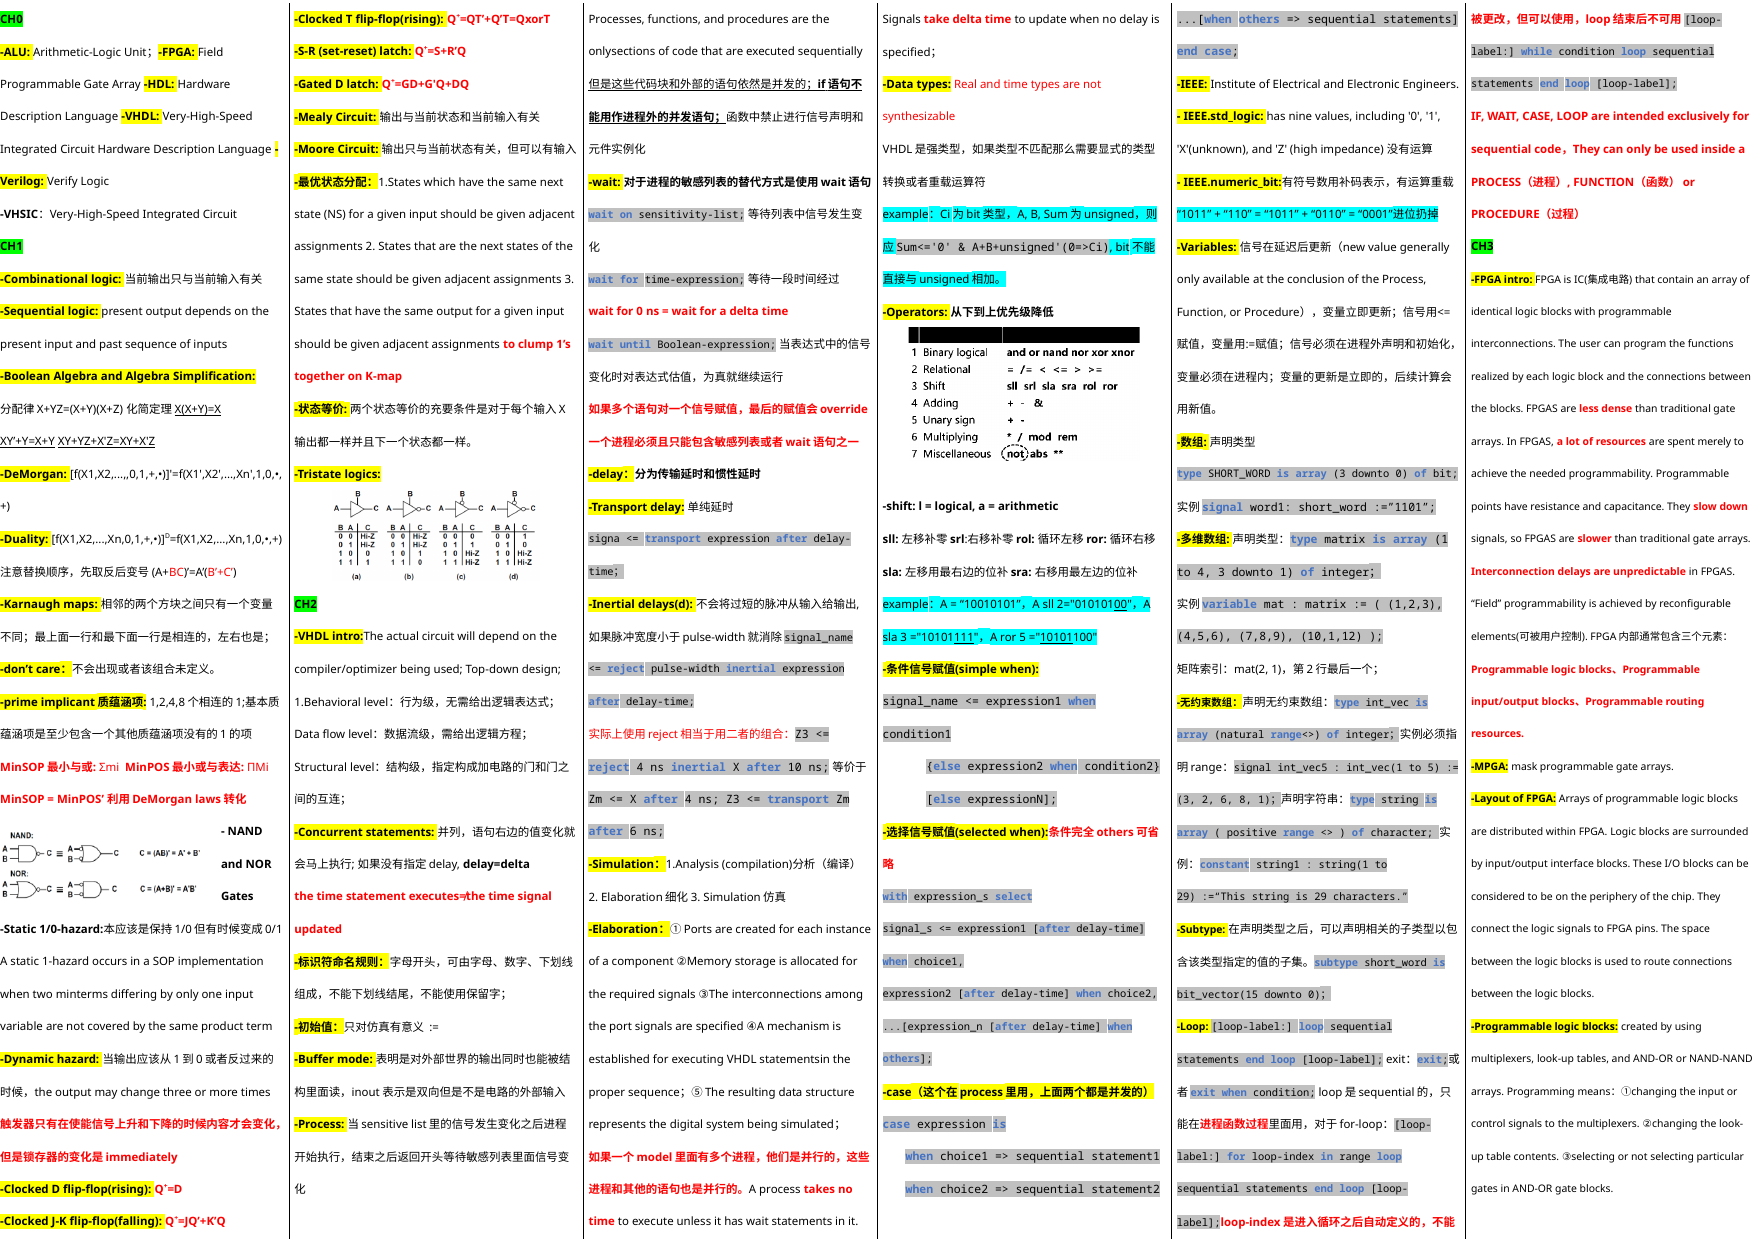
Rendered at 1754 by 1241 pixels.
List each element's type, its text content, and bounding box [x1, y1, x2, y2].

text -S-R (set-reset) latch: Q+=S+R’Q [294, 35, 577, 68]
text type SHORT_WORD is array (3 downto 0) of bit; [1177, 458, 1460, 490]
text -prime implicant质蕴涵项: 1,2,4,8个相连的1;基本质蕴涵项是至少包含一个其他质蕴涵项没有的1的项 [0, 685, 283, 750]
text -Tristate logics: [294, 458, 577, 490]
text “1011” + “110” = “1011” + “0110” = “0001”进位扔掉 [1177, 198, 1460, 230]
text -Gated D latch: Q+=GD+G'Q+DQ [294, 68, 577, 100]
text -Data types: Real and time types are not synthesizable [882, 68, 1166, 133]
text -case（这个在process里用，上面两个都是并发的） [882, 1075, 1166, 1108]
text -Karnaugh maps: 相邻的两个方块之间只有一个变量不同；最上面一行和最下面一行是相连的，左右也是； [0, 588, 283, 653]
text 矩阵索引：mat(2, 1)，第2行最后一个； [1177, 653, 1460, 685]
text signal_name <= expression1 when condition1 [882, 685, 1166, 750]
text -Inertial delays(d): 不会将过短的脉冲从输入给输出, 如果脉冲宽度小于pulse-width就消除signal_name <= reject pulse-width inertial expression after delay-time; [588, 588, 871, 718]
text 实际上使用reject相当于用二者的组合：Z3 <= reject 4 ns inertial X after 10 ns; 等价于Zm <= X after 4 ns; Z3 <= transport Zm after 6 ns; [588, 718, 871, 848]
text when choice2 => sequential statement2 [882, 1173, 1166, 1205]
text -数组: 声明类型 [1177, 425, 1460, 458]
text -初始值：只对仿真有意义 := [294, 1010, 577, 1043]
text -VHSIC：Very-High-Speed Integrated Circuit [0, 198, 283, 230]
text CH1 [0, 230, 283, 263]
text 如果一个model里面有多个进程，他们是并行的，这些进程和其他的语句也是并行的。A process takes no time to execute unless it has wait statements in it. Signals take delta time to update when no delay is specified； [882, 3, 1166, 68]
text -Operators: 从下到上优先级降低 [882, 295, 1166, 328]
text example：A = “10010101”，A sll 2="01010100"，A sla 3 ="10101111"，A ror 5 ="10101100" [882, 588, 1166, 653]
text -Loop: [loop-label:] loop sequential statements end loop [loop-label]; exit：exit;或者exit when condition; loop是sequential的，只能在进程函数过程里面用，对于for-loop：[loop-label:] for loop-index in range loop sequential statements end loop [loop-label];loop-index是进入循环之后自动定义的，不能被更改，但可以使用，loop结束后不可用 [loop-label:] while condition loop sequential statements end loop [loop-label]; [1471, 3, 1754, 100]
text 实例variable mat : matrix := ( (1,2,3), (4,5,6), (7,8,9), (10,1,12) ); [1177, 588, 1460, 653]
text case expression is [882, 1108, 1166, 1140]
text sequential code，They can only be used inside a PROCESS（进程）, FUNCTION（函数） or PROCEDURE（过程） [1471, 133, 1754, 230]
text -FPGA intro: FPGA is IC(集成电路) that contain an array of identical logic blocks with programmable interconnections. The user can program the functions realized by each logic block and the connections between the blocks. FPGAS are less dense than traditional gate arrays. In FPGAS, a lot of resources are spent merely to achieve the needed programmability. Programmable points have resistance and capacitance. They slow down signals, so FPGAS are slower than traditional gate arrays. Interconnection delays are unpredictable in FPGAS. “Field” programmability is achieved by reconfigurable elements(可被用户控制). FPGA内部通常包含三个元素：Programmable logic blocks、Programmable input/output blocks、Programmable routing resources. [1471, 263, 1754, 750]
text wait on sensitivity-list; 等待列表中信号发生变化 [588, 198, 871, 263]
text -IEEE: Institute of Electrical and Electronic Engineers. [1177, 68, 1460, 100]
text the time statement executes≠the time signal updated [294, 880, 577, 945]
text -Layout of FPGA: Arrays of programmable logic blocks are distributed within FPGA. Logic blocks are surrounded by input/output interface blocks. These I/O blocks can be considered to be on the periphery of the chip. They connect the logic signals to FPGA pins. The space between the logic blocks is used to route connections between the logic blocks. [1471, 783, 1754, 1010]
text -MPGA: mask programmable gate arrays. [1471, 750, 1754, 783]
text [else expressionN]; [882, 783, 1166, 815]
text -状态等价: 两个状态等价的充要条件是对于每个输入X输出都一样并且下一个状态都一样。 [294, 393, 577, 458]
text 1.Behavioral level：行为级，无需给出逻辑表达式；Data flow level：数据流级，需给出逻辑方程；Structural level：结构级，指定构成加电路的门和门之间的互连； [294, 685, 577, 815]
picture [0, 830, 202, 899]
text -标识符命名规则：字母开头，可由字母、数字、下划线组成，不能下划线结尾，不能使用保留字； [294, 945, 577, 1010]
text -选择信号赋值(selected when):条件完全others可省略 [882, 815, 1166, 880]
text -无约束数组：声明无约束数组：type int_vec is array (natural range<>) of integer；实例必须指明range：signal int_vec5 : int_vec(1 to 5) := (3, 2, 6, 8, 1)；声明字符串：type string is array ( positive range <> ) of character; 实例：constant string1 : string(1 to 29) :=“This string is 29 characters.” [1177, 685, 1460, 913]
text signal_s <= expression1 [after delay-time] when choice1, [882, 913, 1166, 978]
text -Mealy Circuit: 输出与当前状态和当前输入有关 [294, 100, 577, 133]
text wait until Boolean-expression; 当表达式中的信号变化时对表达式估值，为真就继续运行 [588, 328, 871, 393]
text -shift: l = logical, a = arithmetic [882, 490, 1166, 523]
text -条件信号赋值(simple when): [882, 653, 1166, 685]
text -Variables: 信号在延迟后更新（new value generally [1177, 230, 1460, 263]
text -wait: 对于进程的敏感列表的替代方式是使用wait语句 [588, 165, 871, 198]
text -Elaboration：① Ports are created for each instance of a component ②Memory storage is allocated for the required signals ③The interconnections among the port signals are specified ④A mechanism is established for executing VHDL statementsin the proper sequence；⑤The resulting data structure represents the digital system being simulated； [588, 913, 871, 1140]
text -最优状态分配：1.States which have the same next state (NS) for a given input should be given adjacent assignments 2. States that are the next states of the same state should be given adjacent assignments 3. States that have the same output for a given input should be given adjacent assignments to clump 1’s together on K-map [294, 165, 577, 393]
text -DeMorgan: [f(X1,X2,...,,0,1,+,•)]'=f(X1',X2',...,Xn',1,0,•,+) [0, 458, 283, 523]
text -Subtype: 在声明类型之后，可以声明相关的子类型以包含该类型指定的值的子集。subtype short_word is bit_vector(15 downto 0)； [1177, 913, 1460, 1010]
text VHDL是强类型，如果类型不匹配那么需要显式的类型转换或者重载运算符 [882, 133, 1166, 198]
text - IEEE.std_logic: has nine values, including '0', '1', [1177, 100, 1460, 133]
text -delay：分为传输延时和惯性延时 [588, 458, 871, 490]
text -ALU: Arithmetic-Logic Unit；-FPGA: Field Programmable Gate Array -HDL: Hardware Description Language -VHDL: Very-High-Speed Integrated Circuit Hardware Description Language -Verilog: Verify Logic [0, 35, 283, 198]
text signa <= transport expression after delay-time； [588, 523, 871, 588]
text -don’t care：不会出现或者该组合未定义。 [0, 653, 283, 685]
text CH0 [0, 3, 283, 35]
text -Static 1/0-hazard:本应该是保持1/0但有时候变成0/1 [0, 913, 283, 945]
text -Concurrent statements: 并列，语句右边的值变化就会马上执行; 如果没有指定delay, delay=delta [294, 815, 577, 880]
text -Process: 当sensitive list里的信号发生变化之后进程开始执行，结束之后返回开头等待敏感列表里面信号变化 [294, 1108, 577, 1205]
text -Buffer mode: 表明是对外部世界的输出同时也能被结构里面读，inout表示是双向但是不是电路的外部输入 [294, 1043, 577, 1108]
text - IEEE.numeric_bit:有符号数用补码表示，有运算重载 [1177, 165, 1460, 198]
text -Dynamic hazard: 当输出应该从1到0或者反过来的时候，the output may change three or more times [0, 1043, 283, 1108]
text ...[expression_n [after delay-time] when others]; [882, 1010, 1166, 1075]
text {else expression2 when condition2} [926, 750, 1166, 783]
text -多维数组: 声明类型：type matrix is array (1 to 4, 3 downto 1) of integer； [1177, 523, 1460, 588]
text A static 1-hazard occurs in a SOP implementation when two minterms differing by only one input variable are not covered by the same product term [0, 945, 283, 1043]
text sll: 左移补零 srl:右移补零 rol: 循环左移 ror: 循环右移 [882, 523, 1166, 555]
text -Clocked J-K flip-flop(falling): Q+=JQ’+K’Q [0, 1205, 283, 1238]
text when choice1 => sequential statement1 [882, 1140, 1166, 1173]
text -Clocked T flip-flop(rising): Q+=QT’+Q’T=QxorT [294, 3, 577, 35]
text example：Ci为bit类型，A, B, Sum为unsigned，则应Sum<='0' & A+B+unsigned'(0=>Ci), bit不能直接与unsigned相加。 [882, 198, 1166, 295]
text MinSOP = MinPOS’ 利用DeMorgan laws转化 [0, 783, 283, 815]
text IF, WAIT, CASE, LOOP are intended exclusively for [1471, 100, 1754, 133]
text 如果一个model里面有多个进程，他们是并行的，这些进程和其他的语句也是并行的。A process takes no time to execute unless it has wait statements in it. Signals take delta time to update when no delay is specified； [588, 1140, 871, 1238]
text 触发器只有在使能信号上升和下降的时候内容才会变化，但是锁存器的变化是immediately [0, 1108, 283, 1173]
text 注意替换顺序，先取反后变号 (A+BC)’=A’(B’+C’) [0, 555, 283, 588]
text -Duality: [f(X1,X2,...,Xn,0,1,+,•)]D=f(X1,X2,...,Xn,1,0,•,+) [0, 523, 283, 555]
text 如果多个语句对一个信号赋值，最后的赋值会override [588, 393, 871, 425]
text 实例signal word1: short_word :=”1101”; [1177, 490, 1460, 523]
text XY’+Y=X+Y XY+YZ+X'Z=XY+X'Z [0, 425, 283, 458]
text -Programmable logic blocks: created by using multiplexers, look-up tables, and AND-OR or NAND-NAND arrays. Programming means：①changing the input or control signals to the multiplexers. ②changing the look-up table contents. ③selecting or not selecting particular gates in AND-OR gate blocks. [1471, 1010, 1754, 1205]
text -Simulation：1.Analysis (compilation)分析（编译） 2. Elaboration细化 3. Simulation仿真 [588, 848, 871, 913]
text -Moore Circuit: 输出只与当前状态有关，但可以有输入 [294, 133, 577, 165]
text -VHDL intro:The actual circuit will depend on the compiler/optimizer being used; Top-down design; [294, 620, 577, 685]
text -Combinational logic: 当前输出只与当前输入有关 [0, 263, 283, 295]
text -Clocked D flip-flop(rising): Q+=D [0, 1173, 283, 1205]
text wait for 0 ns = wait for a delta time [588, 295, 871, 328]
text 'X'(unknown), and 'Z' (high impedance) 没有运算 [1177, 133, 1460, 165]
text 一个进程必须且只能包含敏感列表或者wait语句之一 [588, 425, 871, 458]
text sla: 左移用最右边的位补 sra: 右移用最左边的位补 [882, 555, 1166, 588]
text ...[when others => sequential statements] end case; [1177, 3, 1460, 68]
text -Boolean Algebra and Algebra Simplification: [0, 360, 283, 393]
picture [331, 490, 540, 581]
text wait for time-expression; 等待一段时间经过 [588, 263, 871, 295]
text -Transport delay: 单纯延时 [588, 490, 871, 523]
text Processes, functions, and procedures are the onlysections of code that are executed sequentially但是这些代码块和外部的语句依然是并发的；if语句不能用作进程外的并发语句；函数中禁止进行信号声明和元件实例化 [588, 3, 871, 165]
text MinSOP最小与或: Σmi MinPOS最小或与表达: ΠMi [0, 750, 283, 783]
text CH2 [294, 588, 577, 620]
text 分配律X+YZ=(X+Y)(X+Z) 化简定理 X(X+Y)=X [0, 393, 283, 425]
text only available at the conclusion of the Process, Function, or Procedure），变量立即更新；信号用<=赋值，变量用:=赋值；信号必须在进程外声明和初始化，变量必须在进程内；变量的更新是立即的，后续计算会用新值。 [1177, 263, 1460, 425]
text -Sequential logic: present output depends on the present input and past sequence of inputs [0, 295, 283, 360]
text CH3 [1471, 230, 1754, 263]
text with expression_s select [882, 880, 1166, 913]
picture [908, 327, 1140, 461]
text expression2 [after delay-time] when choice2, [882, 978, 1166, 1010]
text -Loop: [loop-label:] loop sequential statements end loop [loop-label]; exit：exit;或者exit when condition; loop是sequential的，只能在进程函数过程里面用，对于for-loop：[loop-label:] for loop-index in range loop sequential statements end loop [loop-label];loop-index是进入循环之后自动定义的，不能被更改，但可以使用，loop结束后不可用 [loop-label:] while condition loop sequential statements end loop [loop-label]; [1177, 1010, 1460, 1238]
